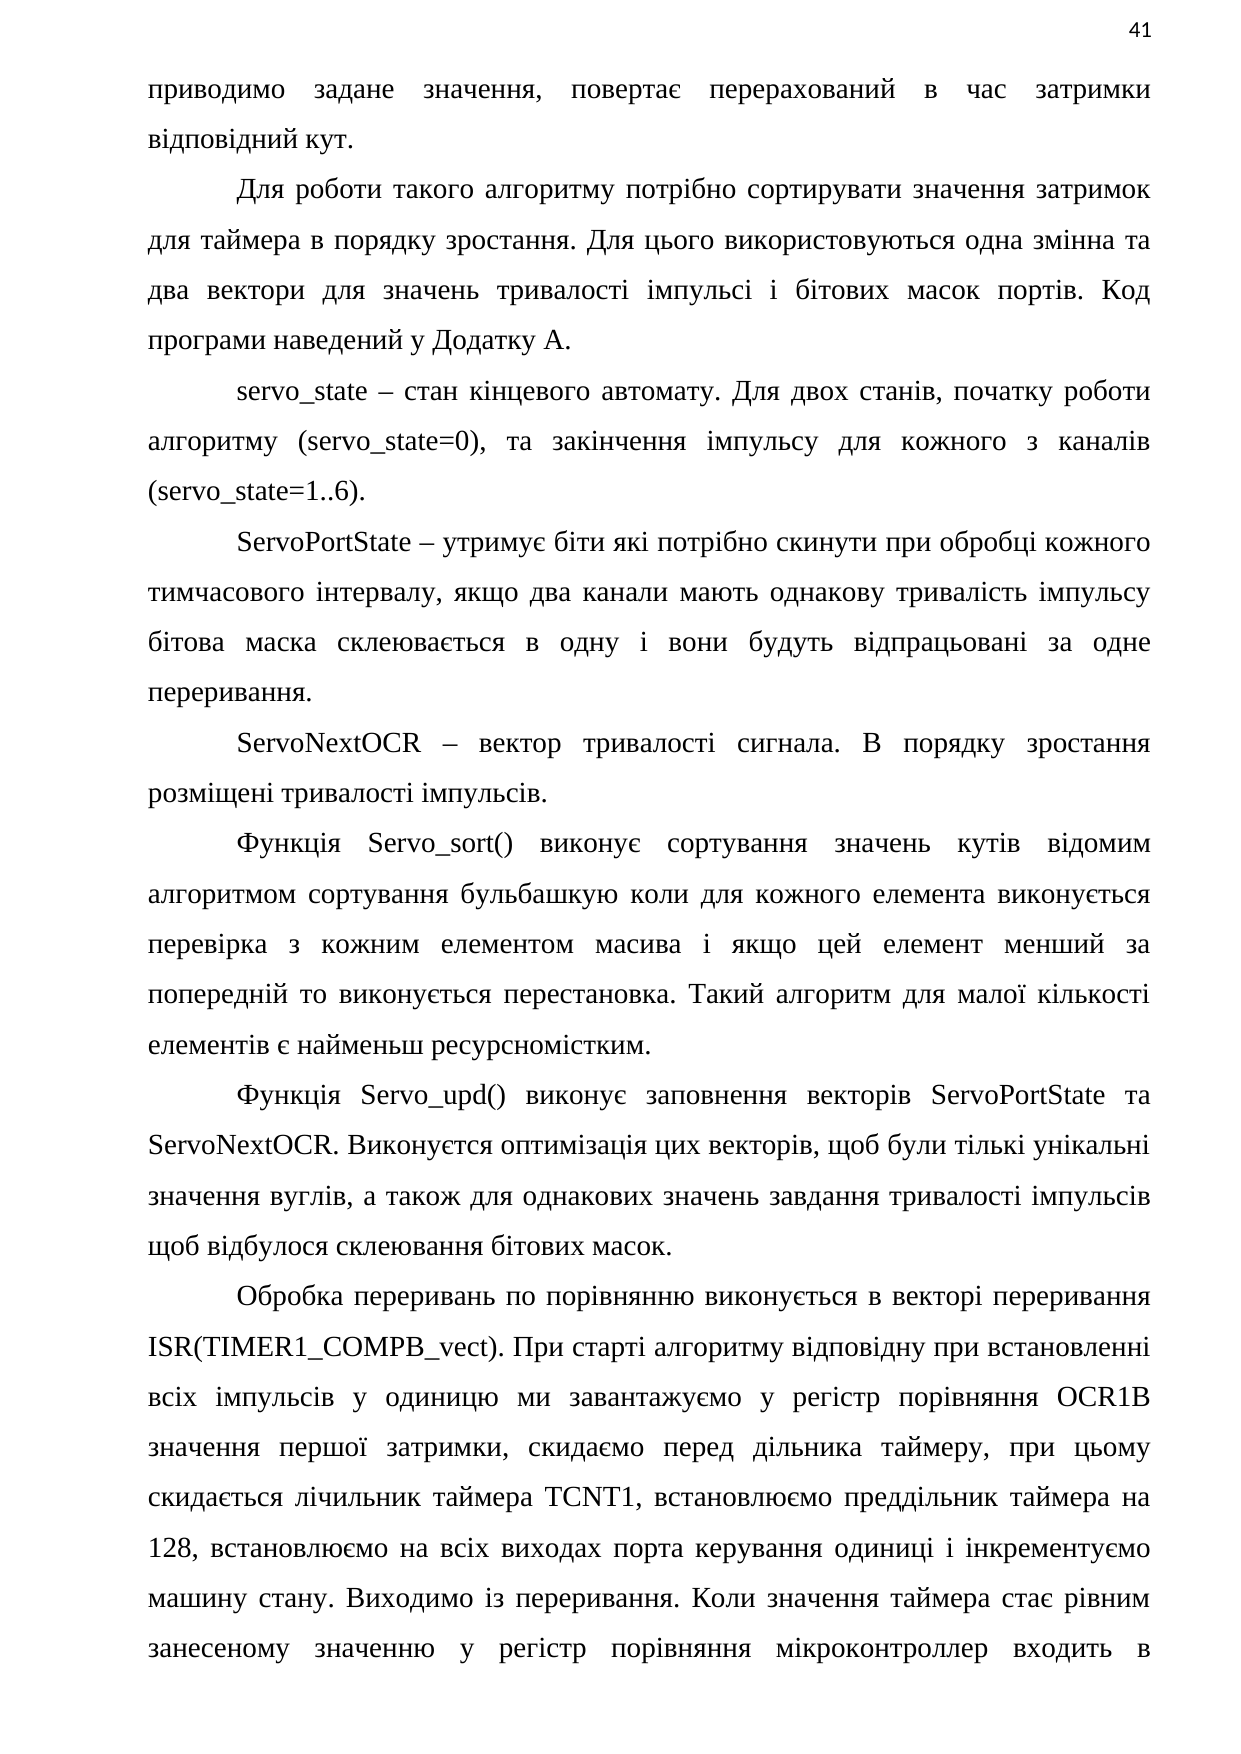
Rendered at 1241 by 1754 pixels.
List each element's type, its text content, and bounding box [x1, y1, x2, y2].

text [148, 1278, 1152, 1664]
text Для роботи такого алгоритму потрібно сортирувати значення затримок для таймера в порядку зростання. Для цього використовуються одна змінна та два вектори для значень тривалості імпульсі і бітових масок портів. Код програми наведений у Додатку А. [148, 171, 1152, 356]
text Функція Servo_upd() виконує заповнення векторів ServoPortState та ServoNextOCR. Виконуєтся оптимізація цих векторів, щоб були тількі унікальні значення вуглів, а також для однакових значень завдання тривалості імпульсів щоб відбулося склеювання бітових масок. [148, 1077, 1152, 1262]
text ServoNextOCR – вектор тривалості сигнала. В порядку зростання розміщені тривалості імпульсів. [148, 725, 1152, 809]
text Функція Servo_sort() виконує сортування значень кутів відомим алгоритмом сортування бульбашкую коли для кожного елемента виконується перевірка з кожним елементом масива і якщо цей елемент менший за попередній то виконується перестановка. Такий алгоритм для малої кількості елементів є найменьш ресурсномістким. [148, 826, 1152, 1060]
text servo_state – стан кінцевого автомату. Для двох станів, початку роботи алгоритму (servo_state=0), та закінчення імпульсу для кожного з каналів (servo_state=1..6). [148, 373, 1152, 507]
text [148, 71, 1152, 155]
text ServoPortState – утримує біти які потрібно скинути при обробці кожного тимчасового інтервалу, якщо два канали мають однакову тривалість імпульсу бітова маска склеювається в одну і вони будуть відпрацьовані за одне переривання. [148, 524, 1152, 708]
